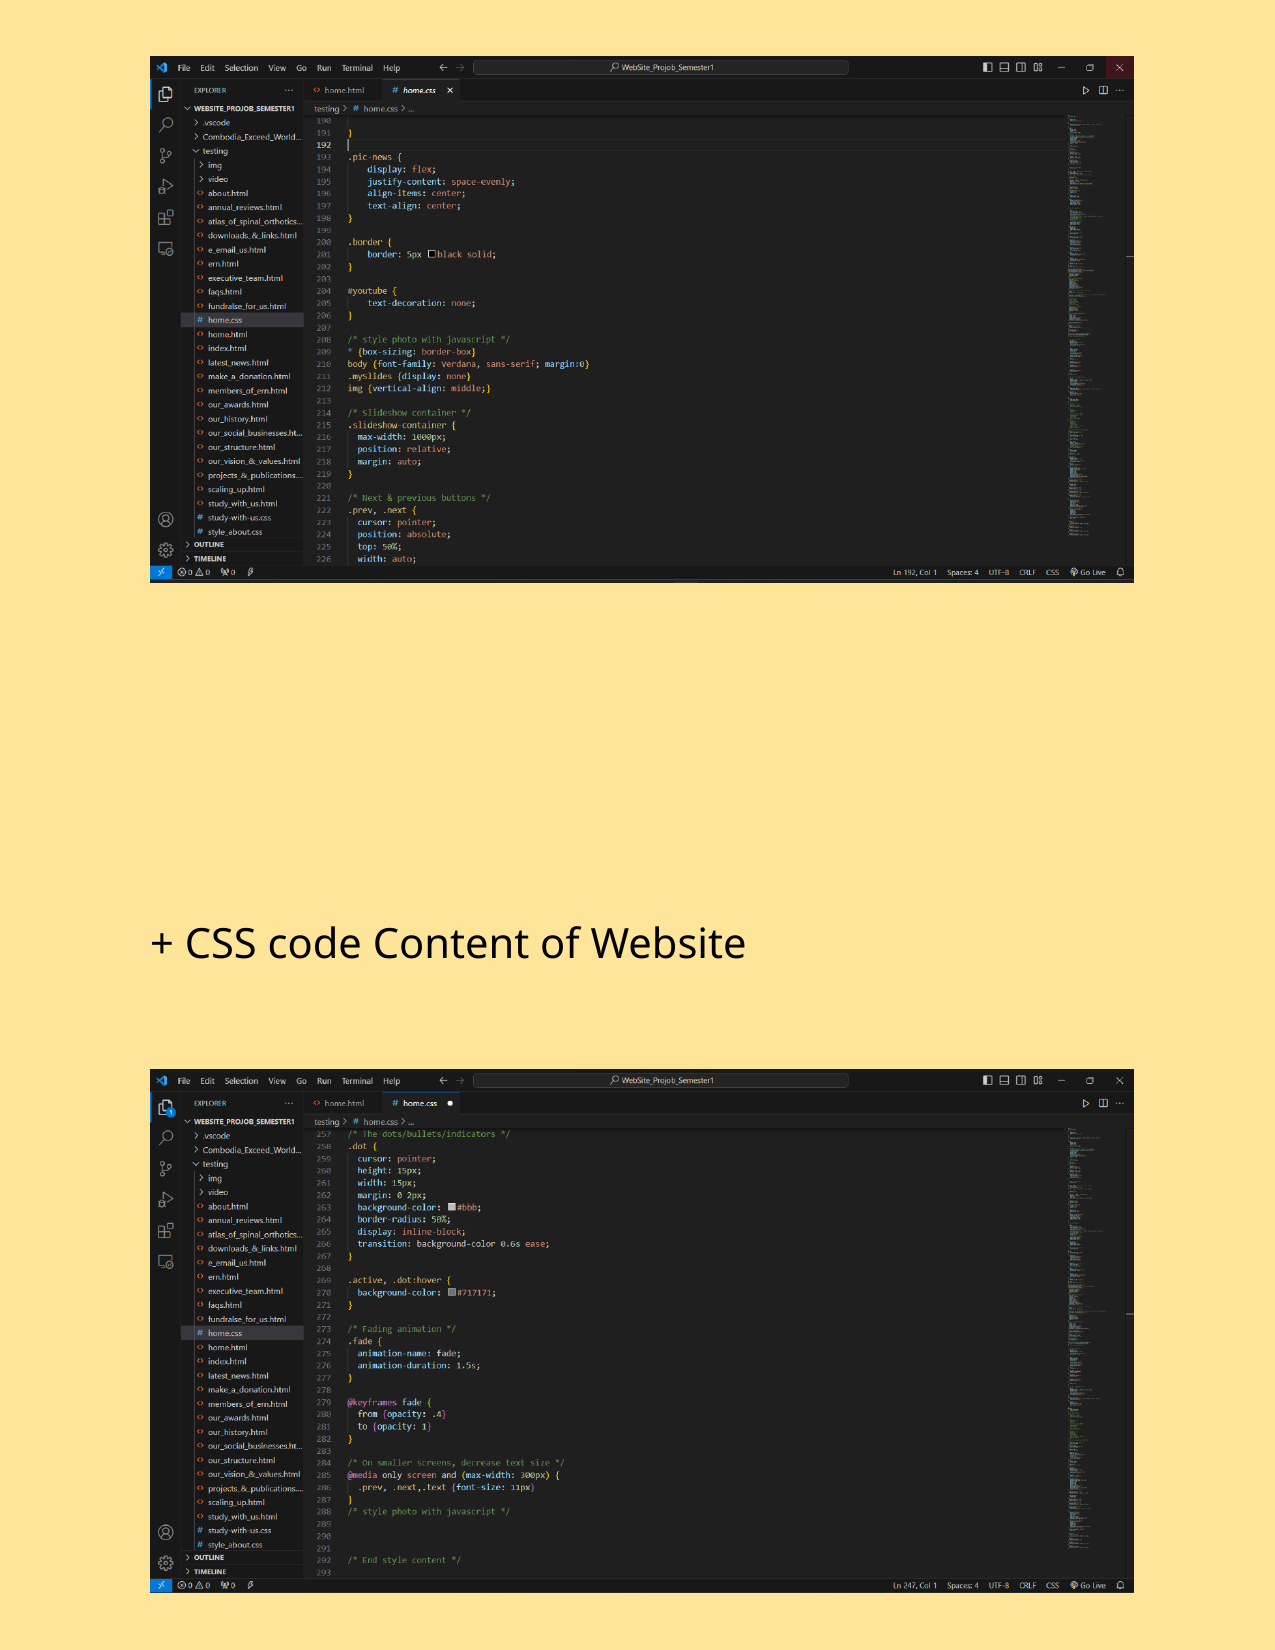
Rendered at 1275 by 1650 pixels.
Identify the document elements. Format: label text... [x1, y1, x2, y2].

picture [150, 56, 1134, 583]
text + CSS code Content of Website [150, 913, 1134, 970]
picture [150, 1069, 1134, 1593]
